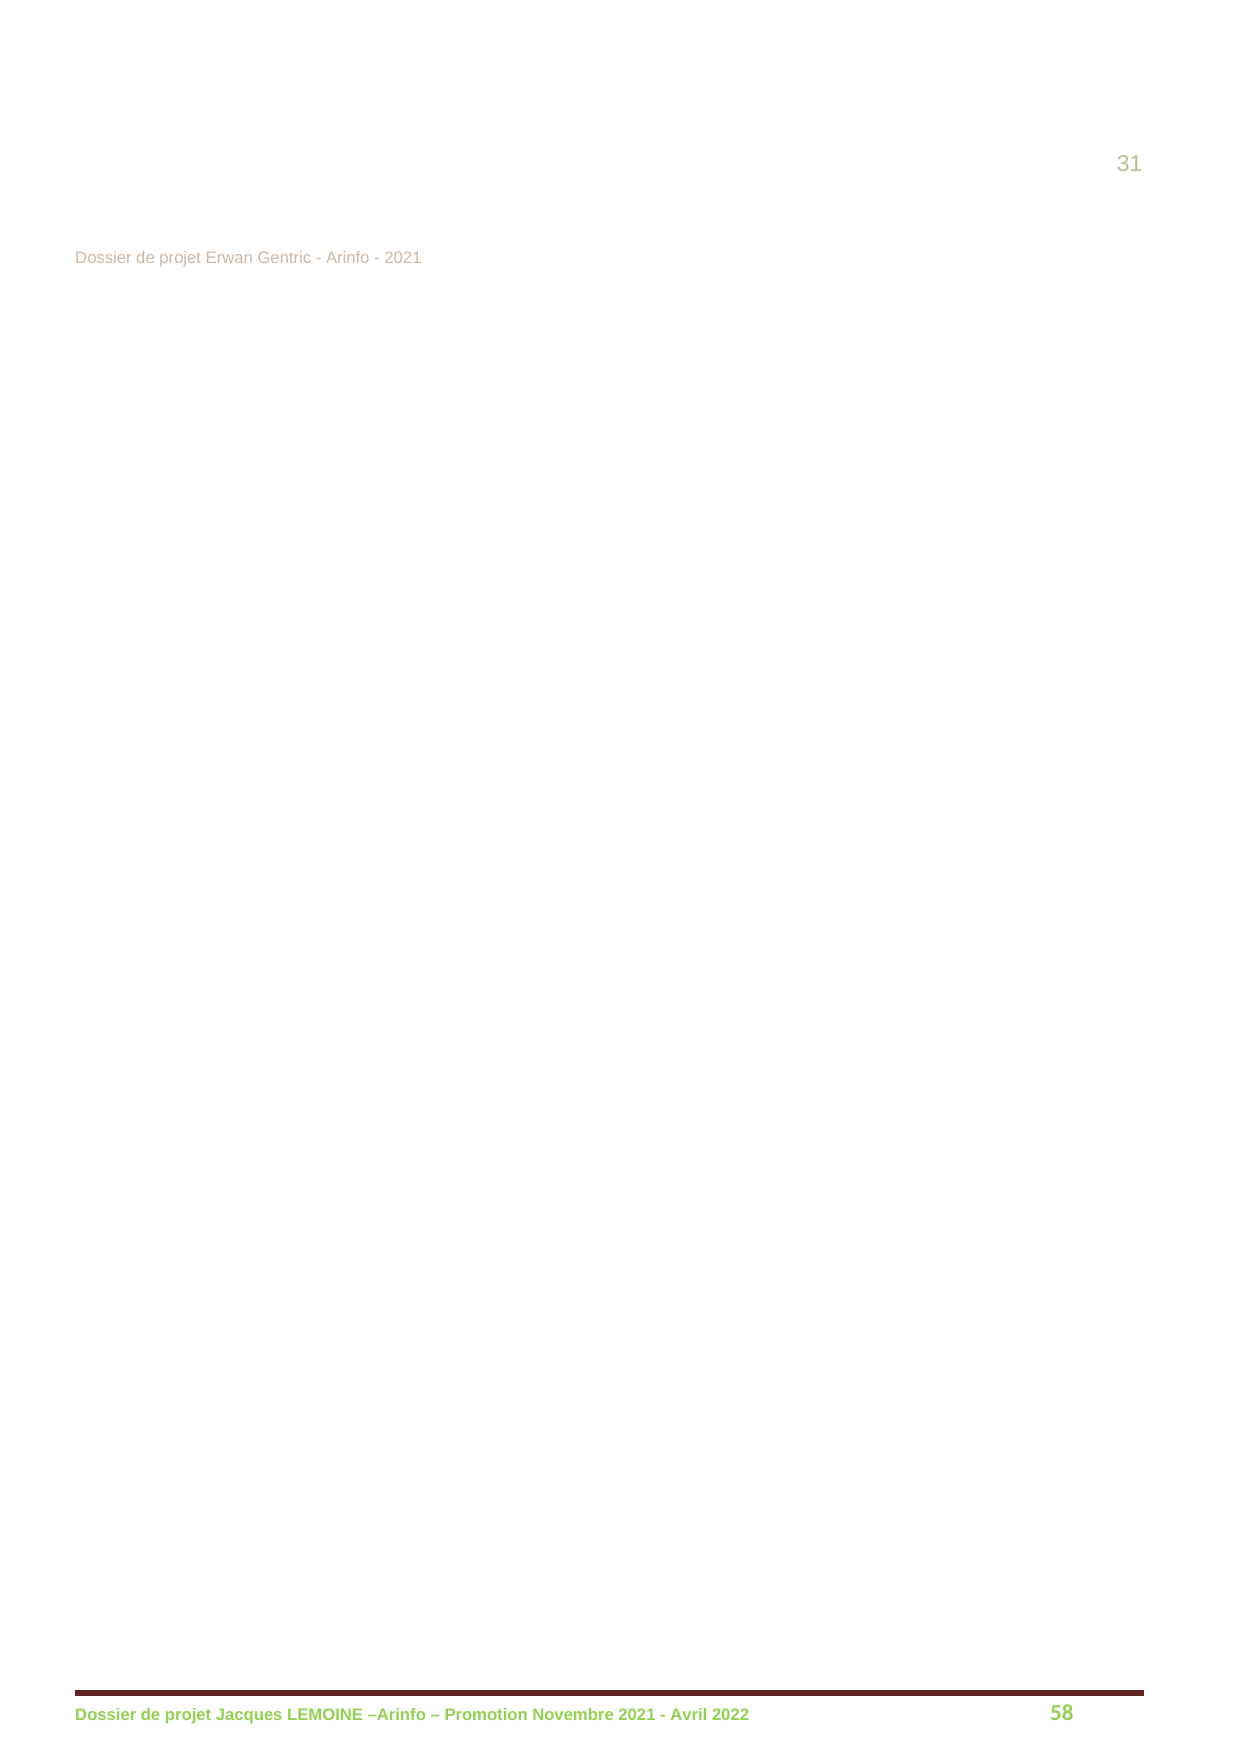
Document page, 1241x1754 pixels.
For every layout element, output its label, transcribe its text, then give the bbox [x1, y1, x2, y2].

text 31 [1117, 150, 1144, 176]
text Dossier de projet Erwan Gentric - Arinfo - 2021 [75, 248, 1144, 267]
